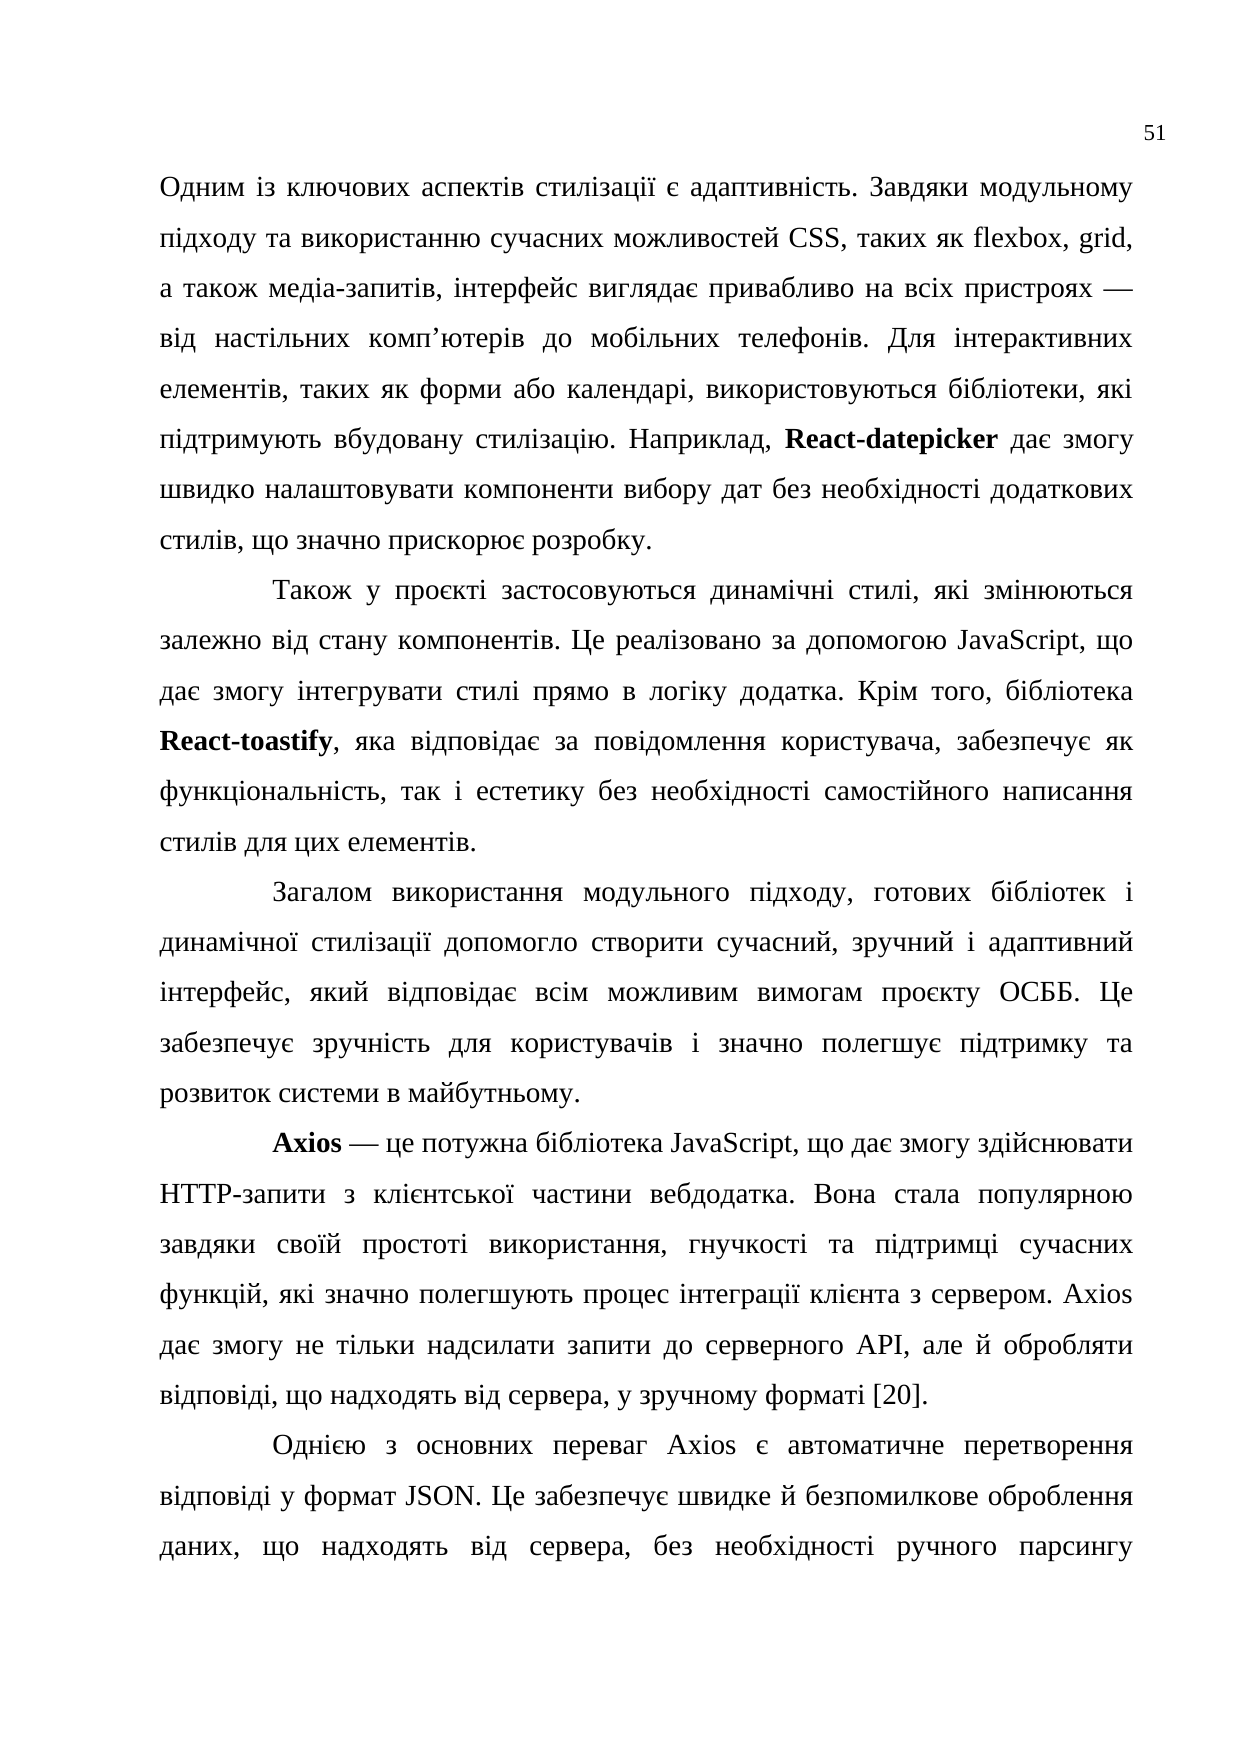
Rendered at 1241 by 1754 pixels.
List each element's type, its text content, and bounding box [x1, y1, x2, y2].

text Також у проєкті застосовуються динамічні стилі, які змінюються залежно від стану компонентів. Це реалізовано за допомогою JavaScript, що дає змогу інтегрувати стилі прямо в логіку додатка. Крім того, бібліотека React-toastify, яка відповідає за повідомлення користувача, забезпечує як функціональність, так і естетику без необхідності самостійного написання стилів для цих елементів. [159, 572, 1134, 857]
text Axios — це потужна бібліотека JavaScript, що дає змогу здійснювати HTTP-запити з клієнтської частини вебдодатка. Вона стала популярною завдяки своїй простоті використання, гнучкості та підтримці сучасних функцій, які значно полегшують процес інтеграції клієнта з сервером. Axios дає змогу не тільки надсилати запити до серверного API, але й обробляти відповіді, що надходять від сервера, у зручному форматі [20]. [159, 1126, 1134, 1411]
text Загалом використання модульного підходу, готових бібліотек і динамічної стилізації допомогло створити сучасний, зручний і адаптивний інтерфейс, який відповідає всім можливим вимогам проєкту ОСББ. Це забезпечує зручність для користувачів і значно полегшує підтримку та розвиток системи в майбутньому. [159, 874, 1134, 1109]
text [159, 1427, 1134, 1562]
text Одним із ключових аспектів стилізації є адаптивність. Завдяки модульному підходу та використанню сучасних можливостей CSS, таких як flexbox, grid, а також медіа-запитів, інтерфейс виглядає привабливо на всіх пристроях — від настільних комп’ютерів до мобільних телефонів. Для інтерактивних елементів, таких як форми або календарі, використовуються бібліотеки, які підтримують вбудовану стилізацію. Наприклад, React-datepicker дає змогу швидко налаштовувати компоненти вибору дат без необхідності додаткових стилів, що значно прискорює розробку. [159, 169, 1134, 555]
